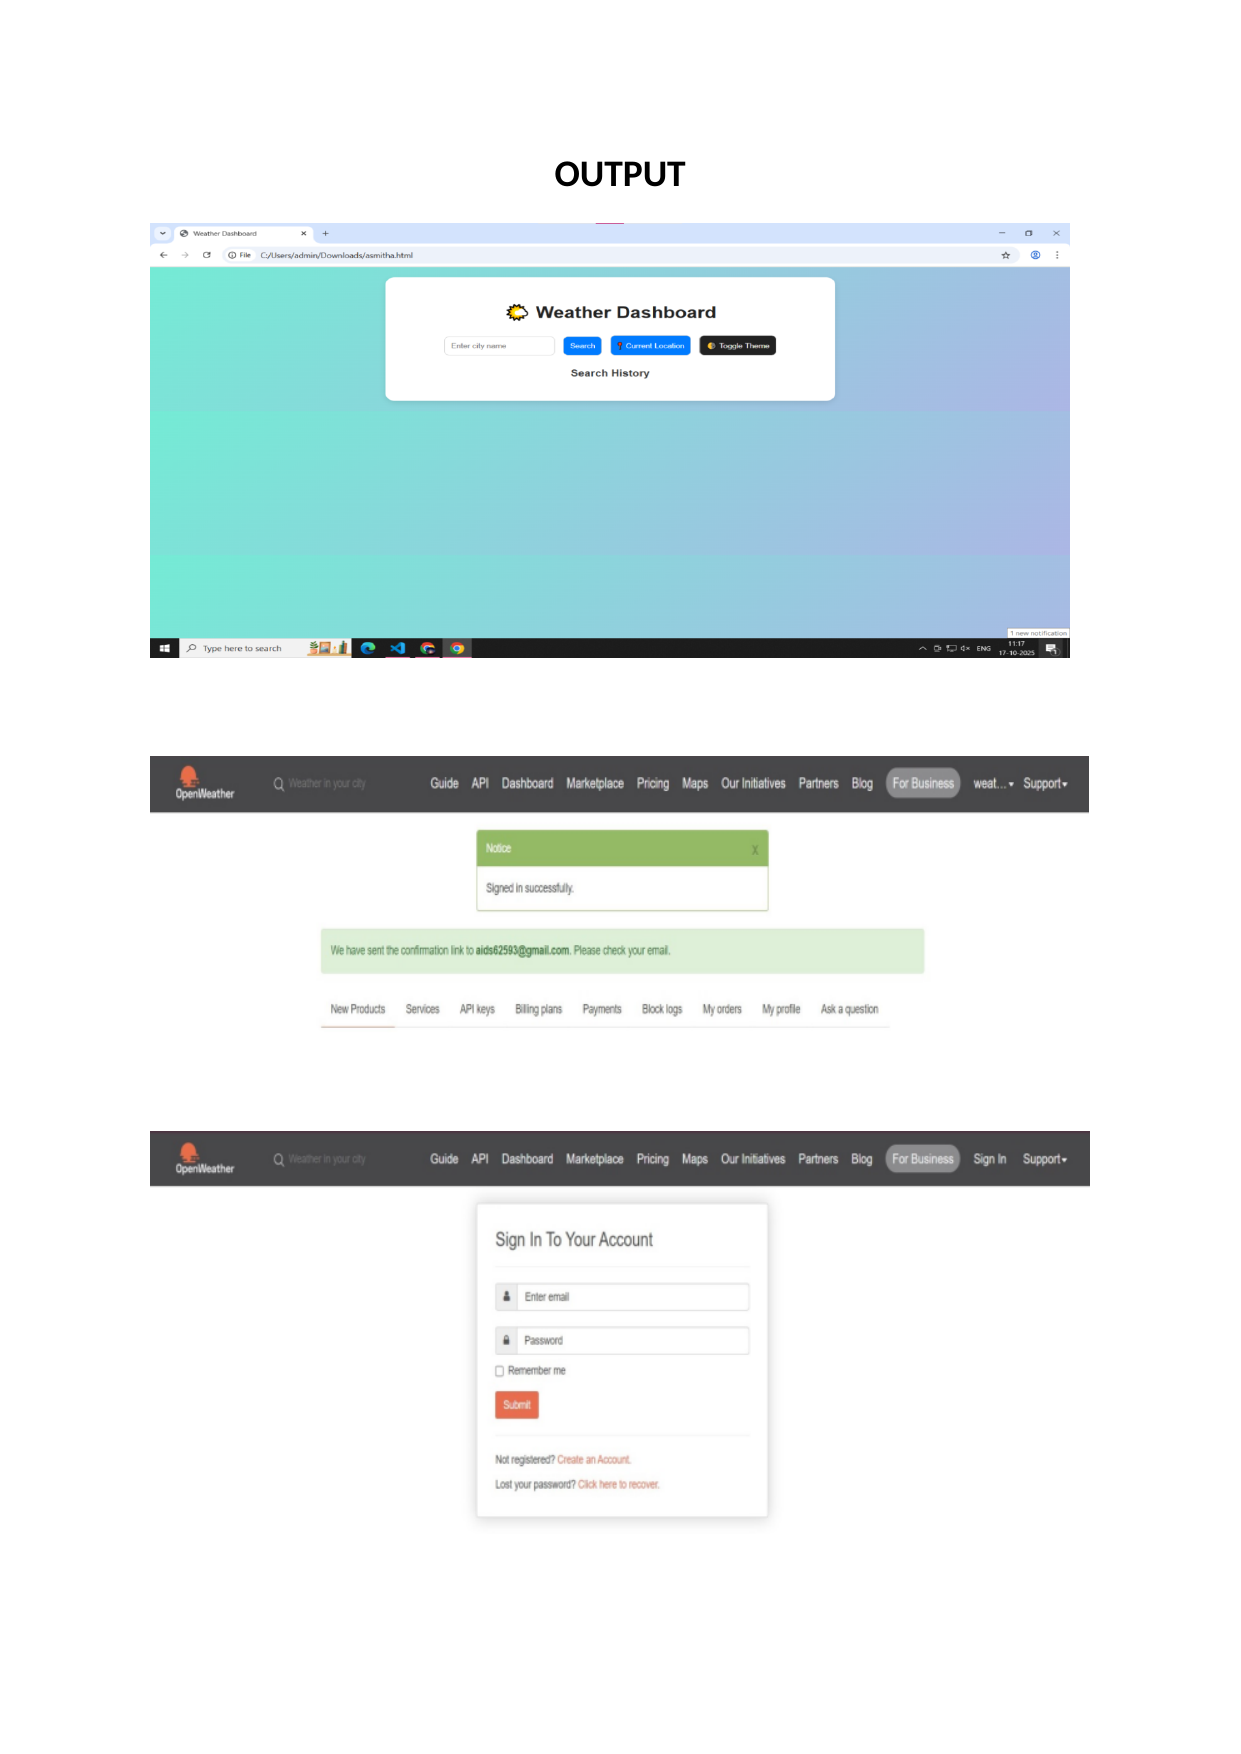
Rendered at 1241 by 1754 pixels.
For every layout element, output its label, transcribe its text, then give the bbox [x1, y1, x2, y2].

text OUTPUT [150, 150, 1090, 196]
picture [150, 1131, 1090, 1534]
picture [150, 223, 1070, 658]
picture [150, 756, 1089, 1033]
